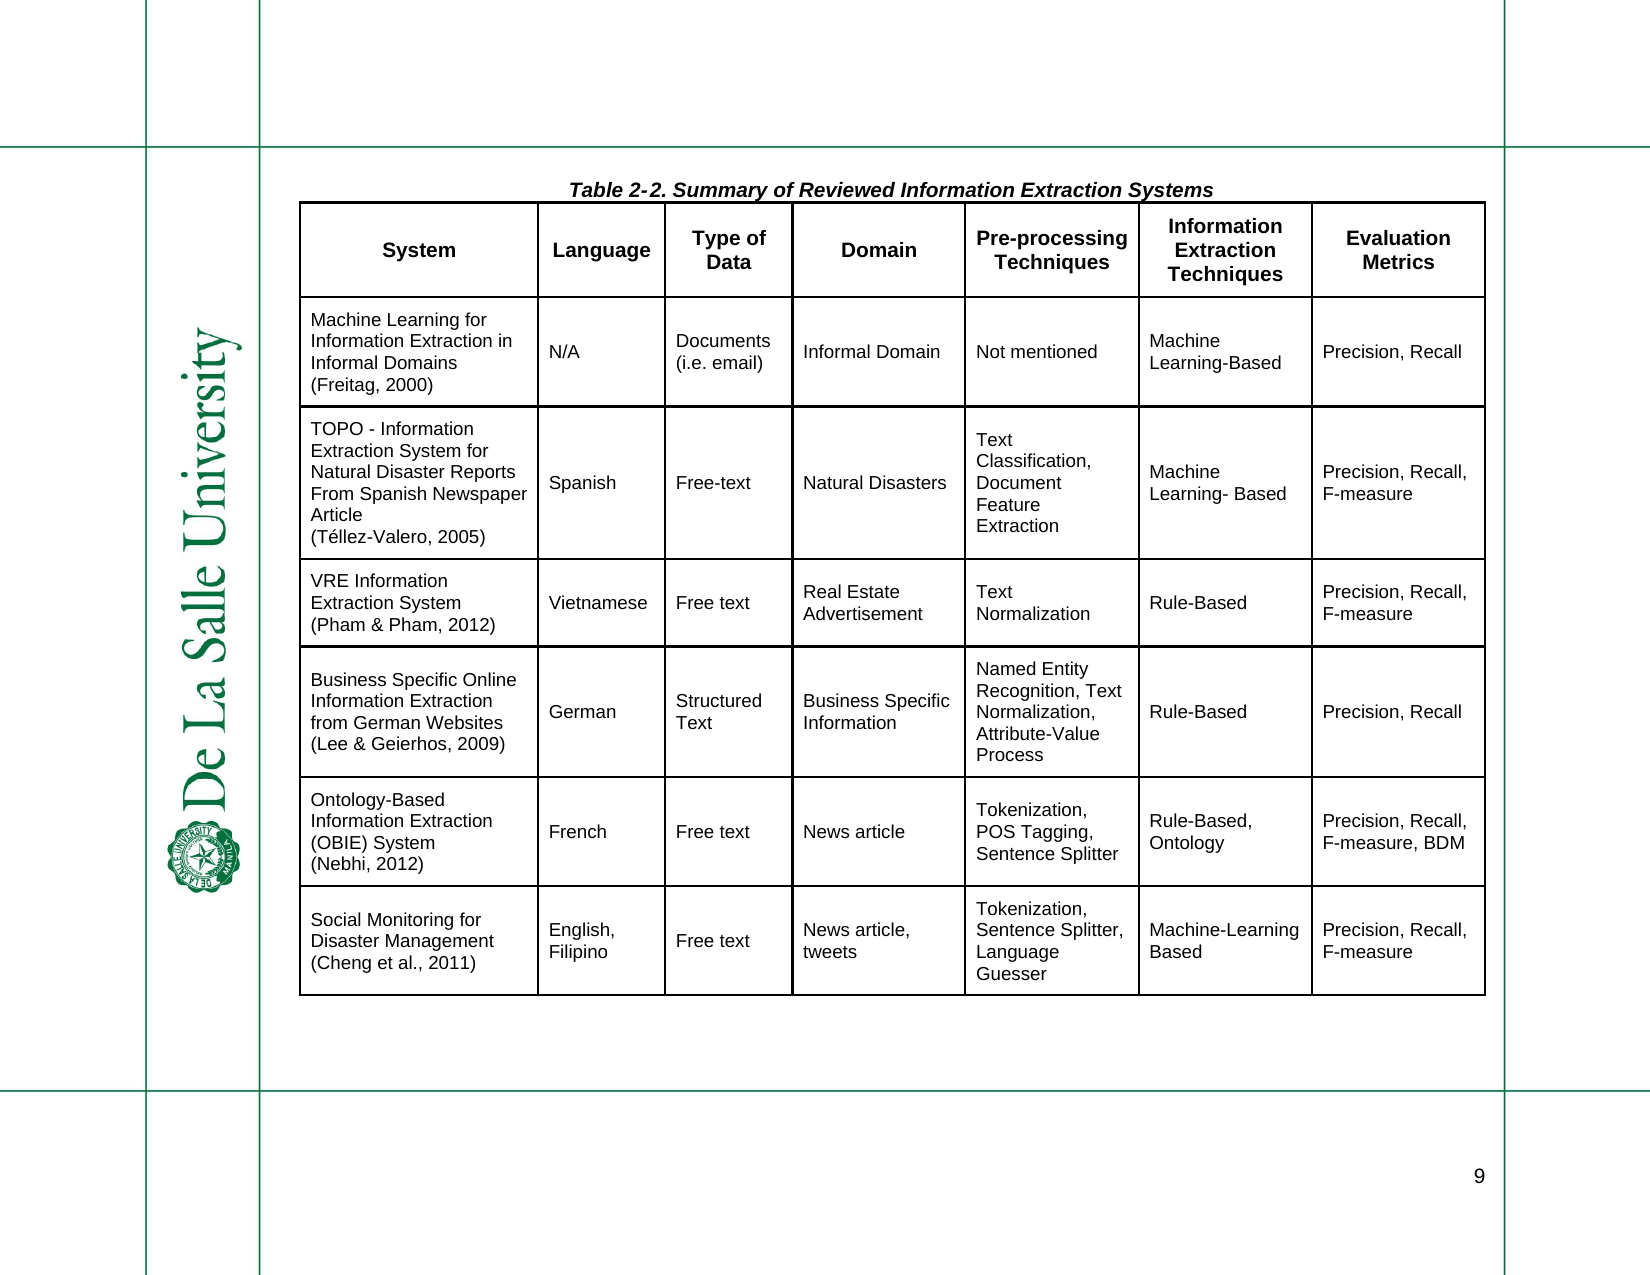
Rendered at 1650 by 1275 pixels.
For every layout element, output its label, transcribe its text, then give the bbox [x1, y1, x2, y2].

table_cell Machine Learning for Information Extraction in Informal Domains (Freitag, 2000) [301, 298, 537, 405]
table_cell Not mentioned [966, 298, 1138, 405]
table_cell Documents (i.e. email) [666, 298, 791, 405]
picture [0, 0, 1650, 1275]
table_cell News article, tweets [794, 887, 964, 994]
table_cell Free text [666, 778, 791, 885]
table_cell Tokenization, POS Tagging, Sentence Splitter [966, 778, 1138, 885]
table_cell Vietnamese [539, 560, 664, 645]
table_cell Tokenization, Sentence Splitter, Language Guesser [966, 887, 1138, 994]
table_cell Precision, Recall, F-measure [1313, 560, 1484, 645]
table_cell Real Estate Advertisement [794, 560, 964, 645]
table_cell English, Filipino [539, 887, 664, 994]
table_header Domain [794, 204, 964, 296]
table_cell Spanish [539, 408, 664, 558]
table_cell Precision, Recall [1313, 648, 1484, 776]
table_cell News article [794, 778, 964, 885]
table_cell Free text [666, 887, 791, 994]
table_cell Precision, Recall, F-measure [1313, 408, 1484, 558]
table_header Information Extraction Techniques [1140, 204, 1311, 296]
table_cell Precision, Recall [1313, 298, 1484, 405]
table_cell TOPO - Information Extraction System for Natural Disaster Reports From Spanish Newspaper Article (Téllez-Valero, 2005) [301, 408, 537, 558]
table_cell Machine Learning- Based [1140, 408, 1311, 558]
table_header Type of Data [666, 204, 791, 296]
table_cell Text Classification, Document Feature Extraction [966, 408, 1138, 558]
table_cell Text Normalization [966, 560, 1138, 645]
table_cell N/A [539, 298, 664, 405]
table_cell Business Specific Online Information Extraction from German Websites (Lee & Geierhos, 2009) [301, 648, 537, 776]
table_header Evaluation Metrics [1313, 204, 1484, 296]
table_cell Precision, Recall, F-measure [1313, 887, 1484, 994]
table_cell VRE Information Extraction System (Pham & Pham, 2012) [301, 560, 537, 645]
table_cell Machine-Learning Based [1140, 887, 1311, 994]
table_cell Natural Disasters [794, 408, 964, 558]
table_cell German [539, 648, 664, 776]
table_cell Free text [666, 560, 791, 645]
table_cell French [539, 778, 664, 885]
table_cell Precision, Recall, F-measure, BDM [1313, 778, 1484, 885]
table_cell Rule-Based [1140, 560, 1311, 645]
table_cell Named Entity Recognition, Text Normalization, Attribute-Value Process [966, 648, 1138, 776]
table_cell Business Specific Information [794, 648, 964, 776]
table_header Pre-processing Techniques [966, 204, 1138, 296]
table_header Language [539, 204, 664, 296]
table_header System [301, 204, 537, 296]
table_cell Machine Learning-Based [1140, 298, 1311, 405]
table_cell Structured Text [666, 648, 791, 776]
table_cell Rule-Based, Ontology [1140, 778, 1311, 885]
table_cell Free-text [666, 408, 791, 558]
table_cell Rule-Based [1140, 648, 1311, 776]
table_cell Informal Domain [794, 298, 964, 405]
table_cell Ontology-Based Information Extraction (OBIE) System (Nebhi, 2012) [301, 778, 537, 885]
table_cell Social Monitoring for Disaster Management (Cheng et al., 2011) [301, 887, 537, 994]
